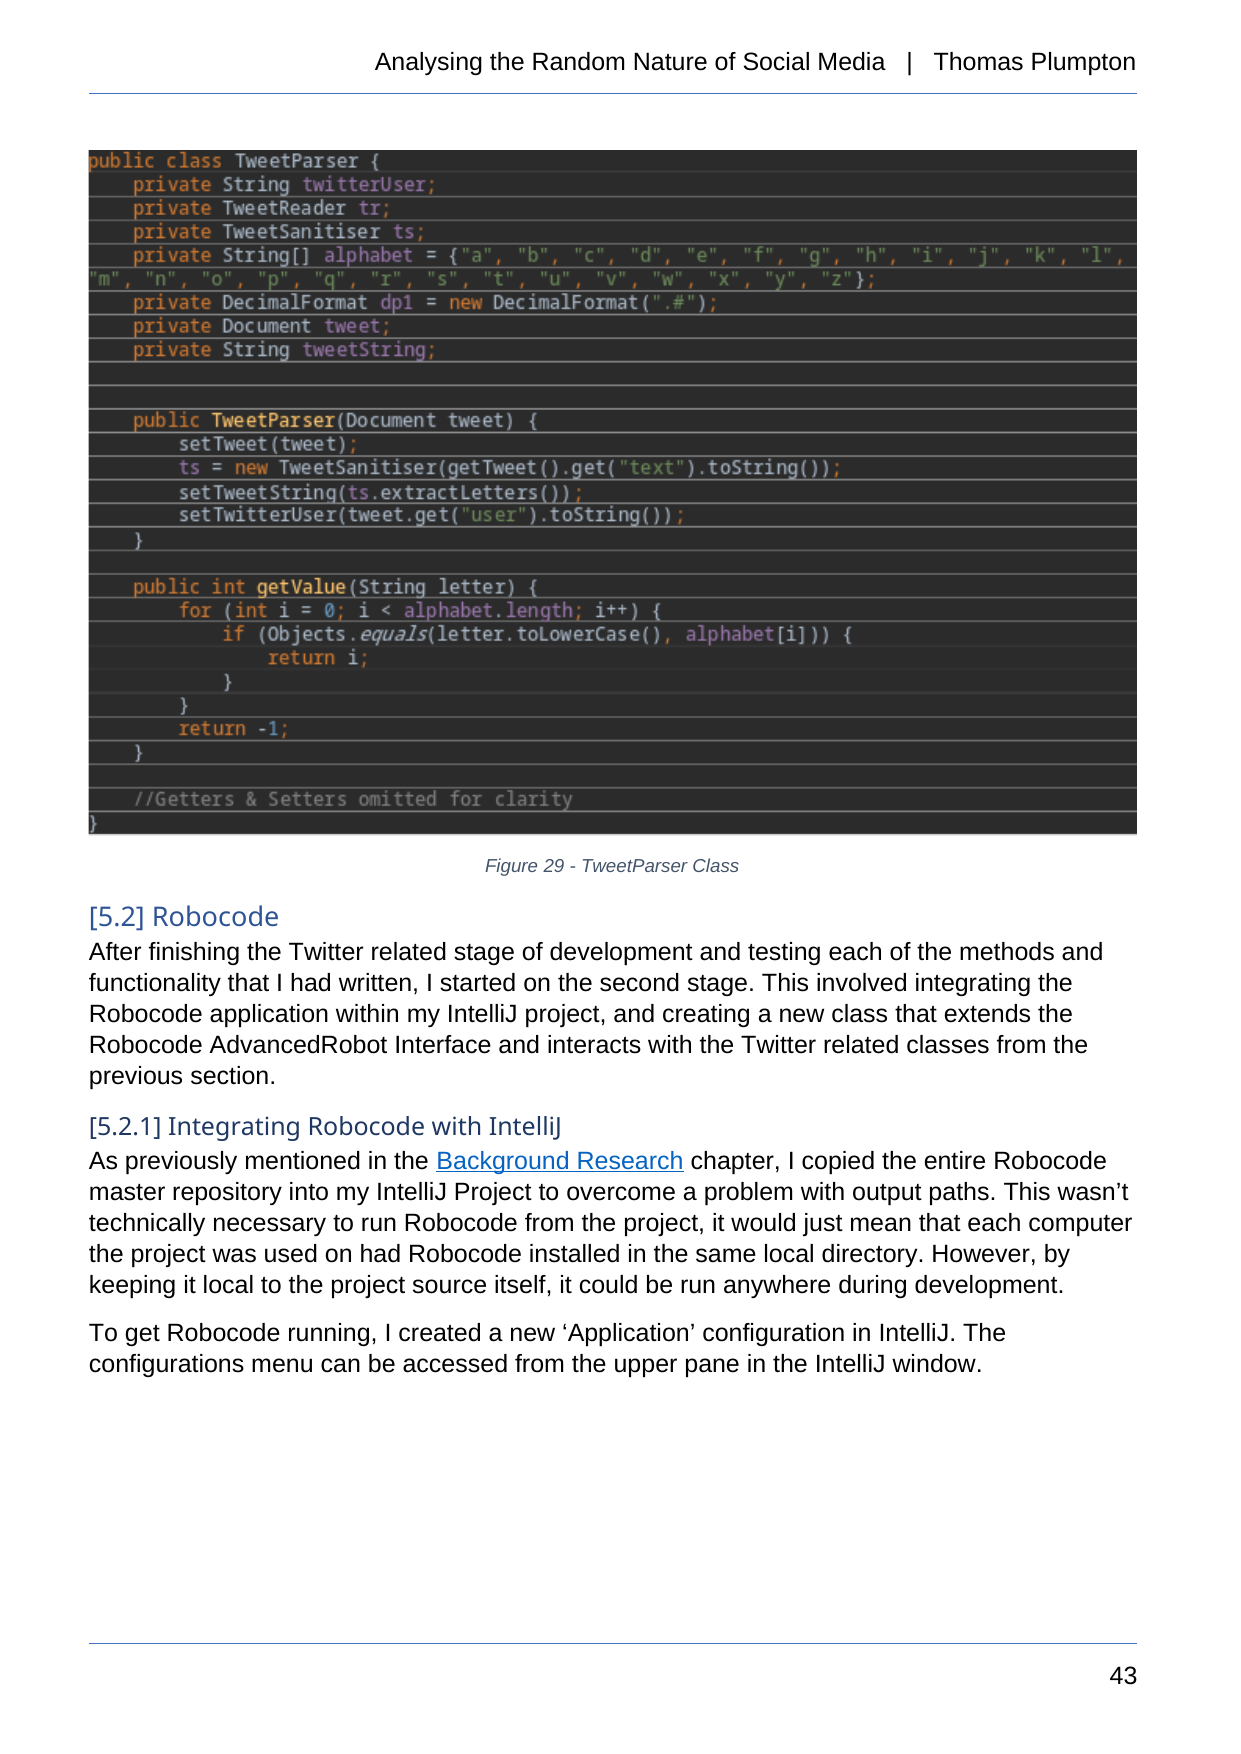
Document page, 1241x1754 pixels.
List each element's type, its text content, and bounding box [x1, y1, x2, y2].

text To get Robocode running, I created a new ‘Application’ configuration in IntelliJ. The configurations menu can be accessed from the upper pane in the IntelliJ window. [89, 1318, 1137, 1377]
text As previously mentioned in the Background Research chapter, I copied the entire Robocode master repository into my IntelliJ Project to overcome a problem with output paths. This wasn’t technically necessary to run Robocode from the project, it would just mean that each computer the project was used on had Robocode installed in the same local directory. However, by keeping it local to the project source itself, it could be run anywhere during development. [89, 1146, 1137, 1299]
subtitle [5.2.1] Integrating Robocode with IntelliJ [89, 1109, 1137, 1143]
text After finishing the Twitter related stage of development and testing each of the methods and functionality that I had written, I started on the second stage. This involved integrating the Robocode application within my IntelliJ project, and creating a new class that extends the Robocode AdvancedRobot Interface and interacts with the Twitter related classes from the previous section. [89, 937, 1137, 1090]
subtitle [5.2] Robocode [89, 897, 1137, 934]
